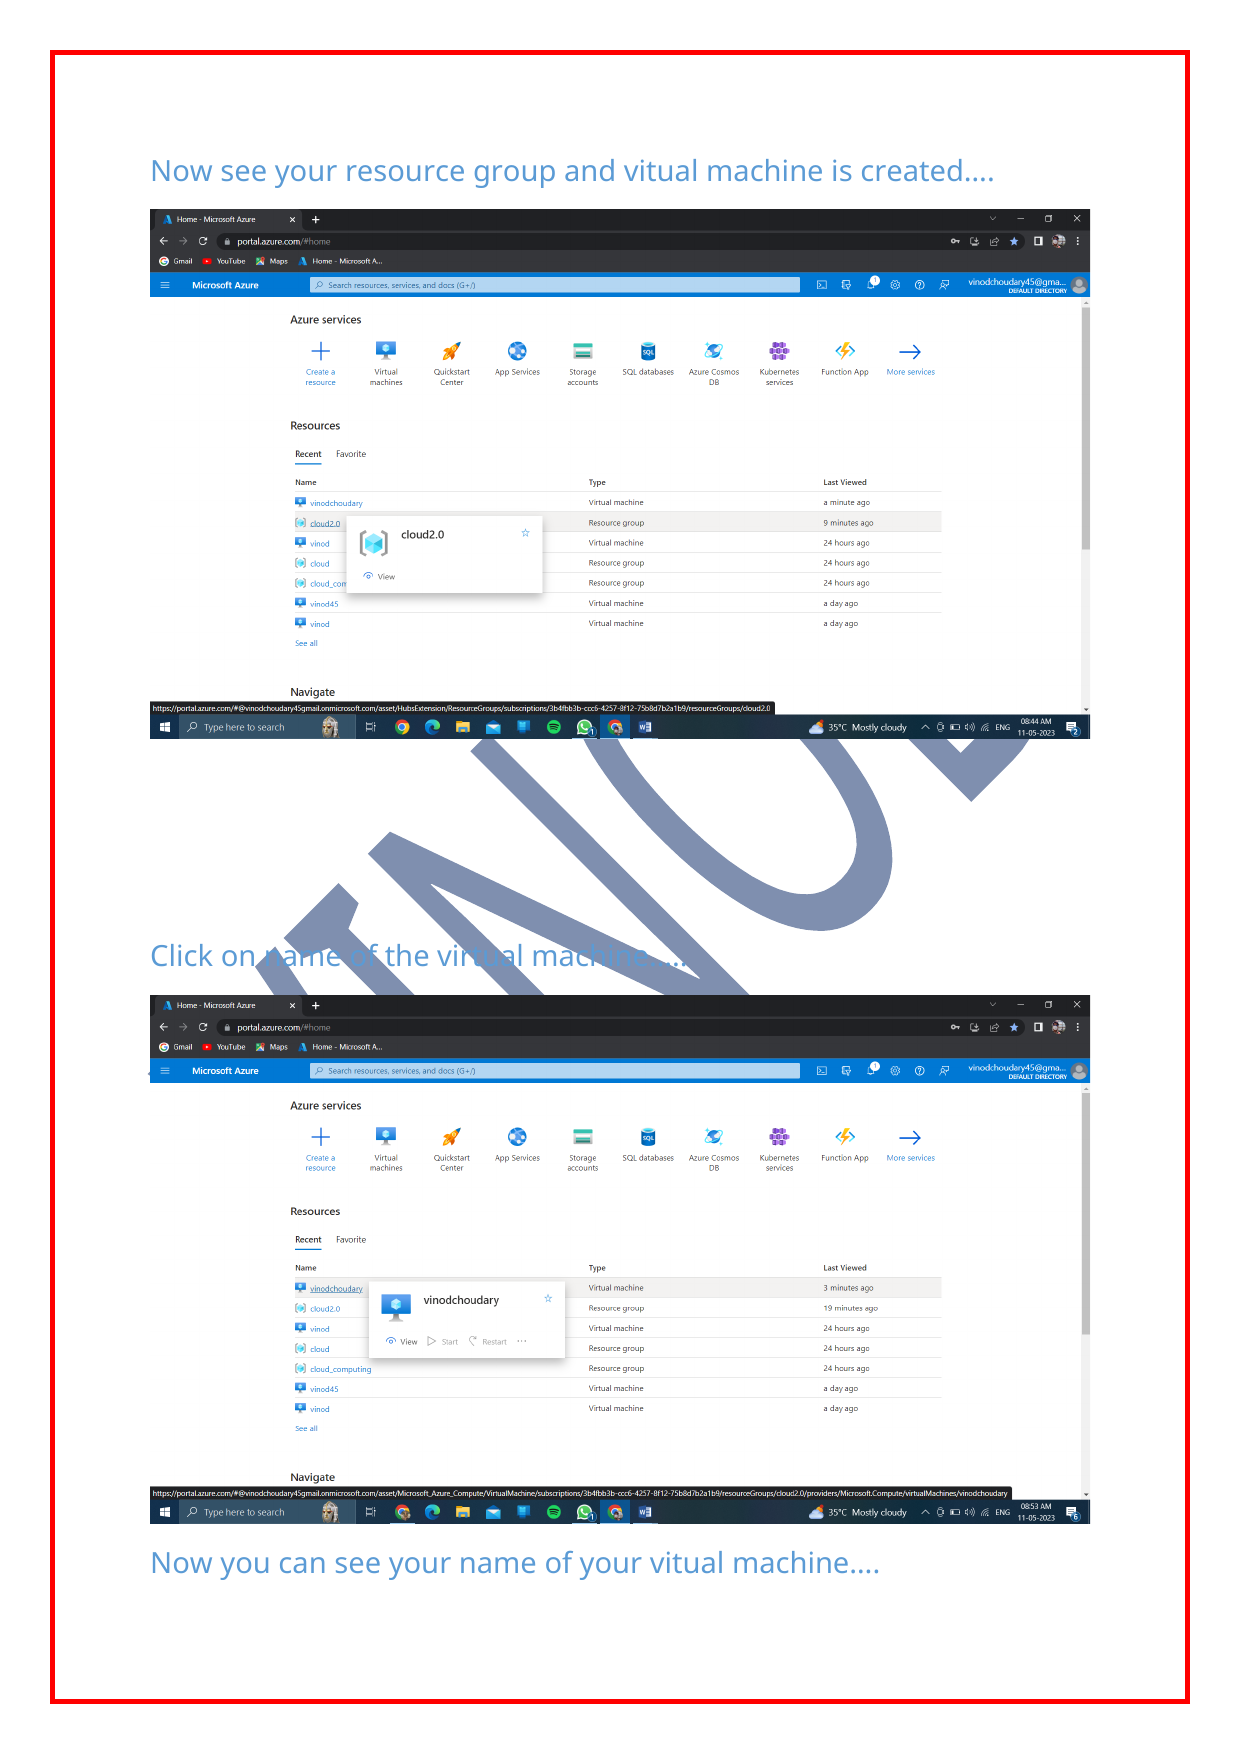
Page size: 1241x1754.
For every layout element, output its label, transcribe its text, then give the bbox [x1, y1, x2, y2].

picture [150, 995, 1091, 1524]
text Now you can see your name of your vitual machine…. [150, 1543, 1090, 1582]
text Click on name of the virtual machine….. [150, 936, 1090, 975]
text Now see your resource group and vitual machine is created…. [150, 150, 1090, 190]
picture [150, 209, 1091, 739]
